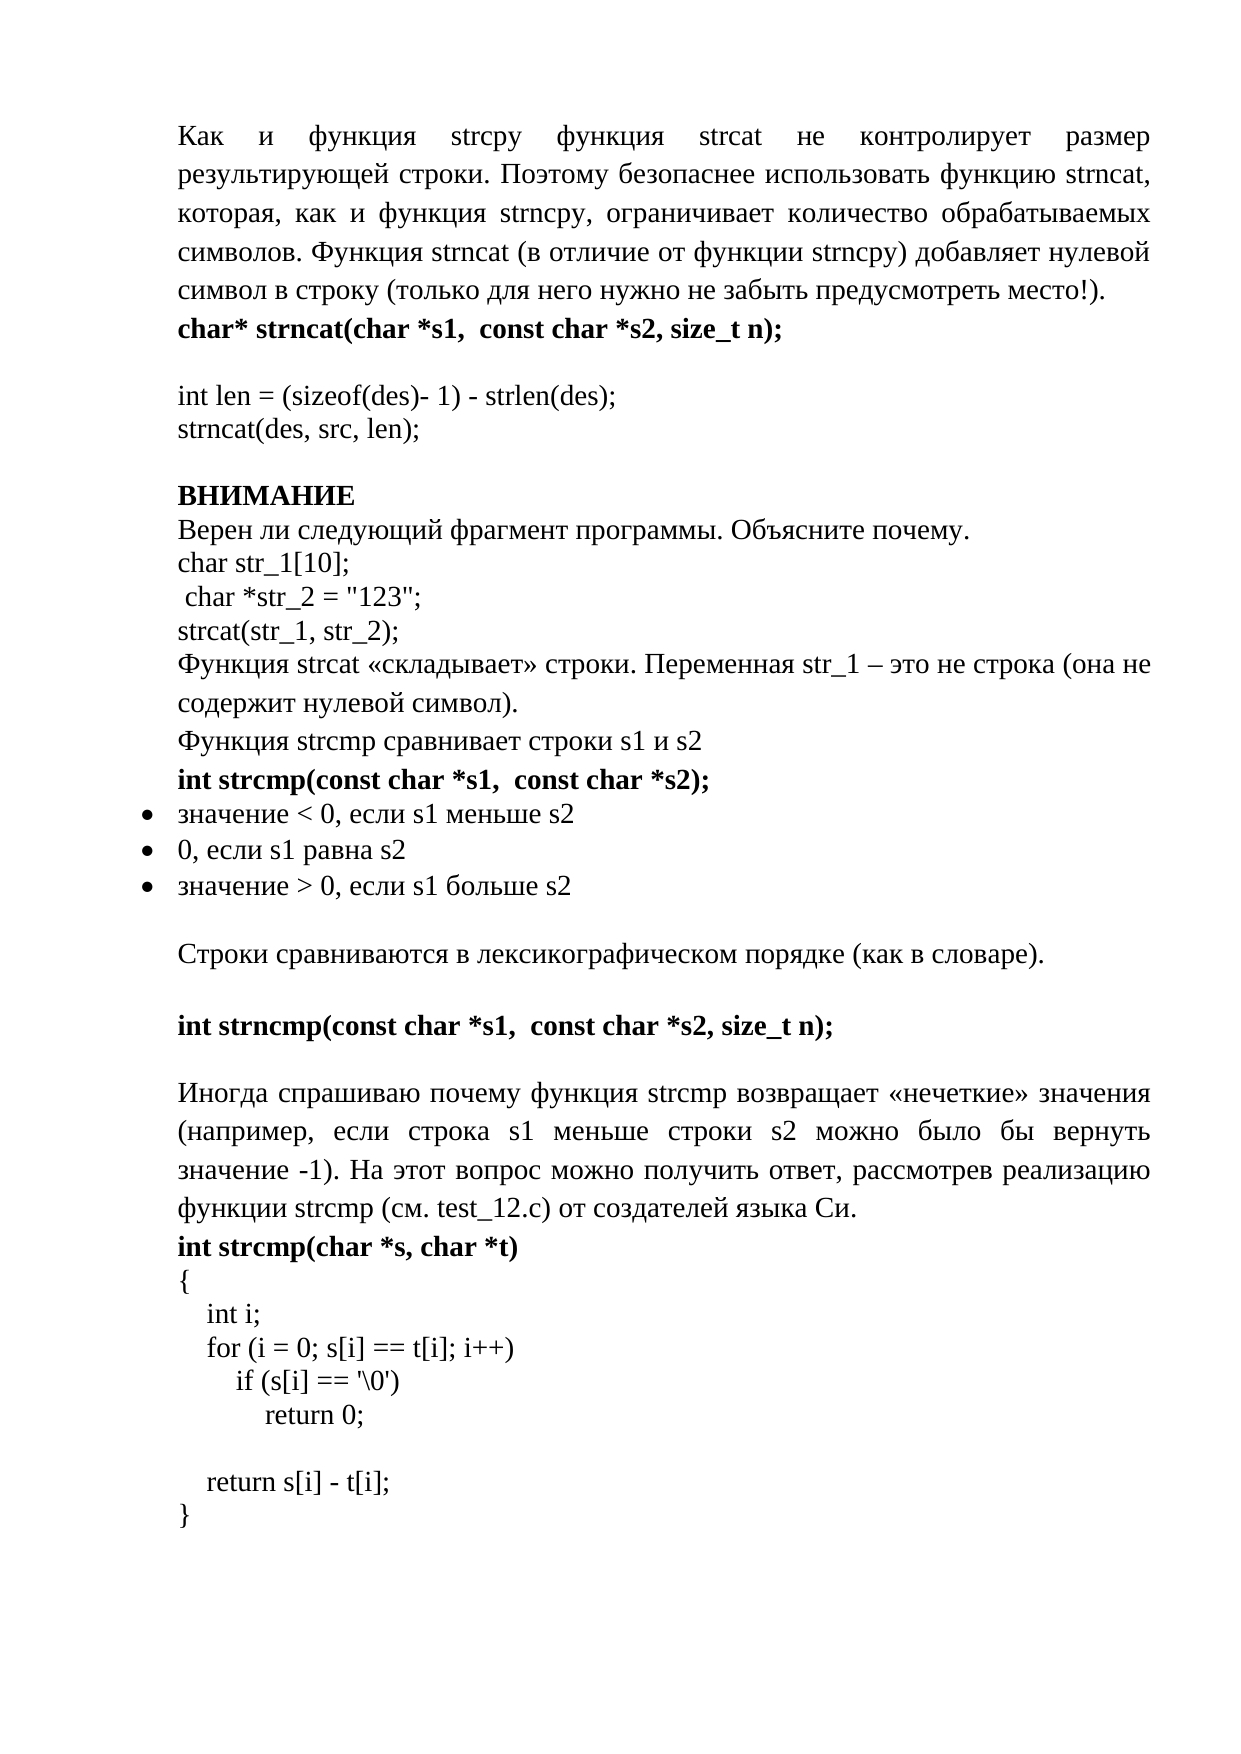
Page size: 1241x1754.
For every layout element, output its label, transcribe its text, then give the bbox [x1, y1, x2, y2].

text char str_1[10]; [177, 546, 1152, 579]
text Строки сравниваются в лексикографическом порядке (как в словаре). [177, 936, 1152, 969]
text Функция strcat «складывает» строки. Переменная str_1 – это не строка (она не содержит нулевой символ). [177, 646, 1152, 718]
text return 0; [177, 1397, 1152, 1430]
text int strcmp(const char *s1, const char *s2); [177, 762, 1152, 795]
text strncat(des, src, len); [177, 411, 1152, 445]
text Как и функция strcpy функция strcat не контролирует размер результирующей строки. Поэтому безопаснее использовать функцию strncat, которая, как и функция strncpy, ограничивает количество обрабатываемых символов. Функция strncat (в отличие от функции strncpy) добавляет нулевой символ в строку (только для него нужно не забыть предусмотреть место!). [177, 118, 1152, 306]
list 0, если s1 равна s2 [140, 831, 1152, 867]
text ВНИМАНИЕ [177, 478, 1152, 512]
text if (s[i] == '\0') [177, 1363, 1152, 1397]
text Верен ли следующий фрагмент программы. Объясните почему. [177, 512, 1152, 546]
text strcat(str_1, str_2); [177, 613, 1152, 646]
text } [177, 1497, 1152, 1531]
text char* strncat(char *s1, const char *s2, size_t n); [177, 311, 1152, 344]
list значение < 0, если s1 меньше s2 [140, 795, 1152, 831]
text char *str_2 = "123"; [177, 579, 1152, 613]
text int strncmp(const char *s1, const char *s2, size_t n); [177, 1008, 1152, 1041]
text int strcmp(char *s, char *t) [177, 1229, 1152, 1263]
text int i; [177, 1296, 1152, 1330]
text Иногда спрашиваю почему функция strcmp возвращает «нечеткие» значения (например, если строка s1 меньше строки s2 можно было бы вернуть значение -1). На этот вопрос можно получить ответ, рассмотрев реализацию функции strcmp (см. test_12.c) от создателей языка Си. [177, 1075, 1152, 1224]
text return s[i] - t[i]; [177, 1464, 1152, 1497]
list значение > 0, если s1 больше s2 [140, 867, 1152, 902]
text Функция strcmp сравнивает строки s1 и s2 [177, 723, 1152, 757]
text for (i = 0; s[i] == t[i]; i++) [177, 1330, 1152, 1363]
text int len = (sizeof(des)- 1) - strlen(des); [177, 378, 1152, 411]
text { [177, 1263, 1152, 1296]
